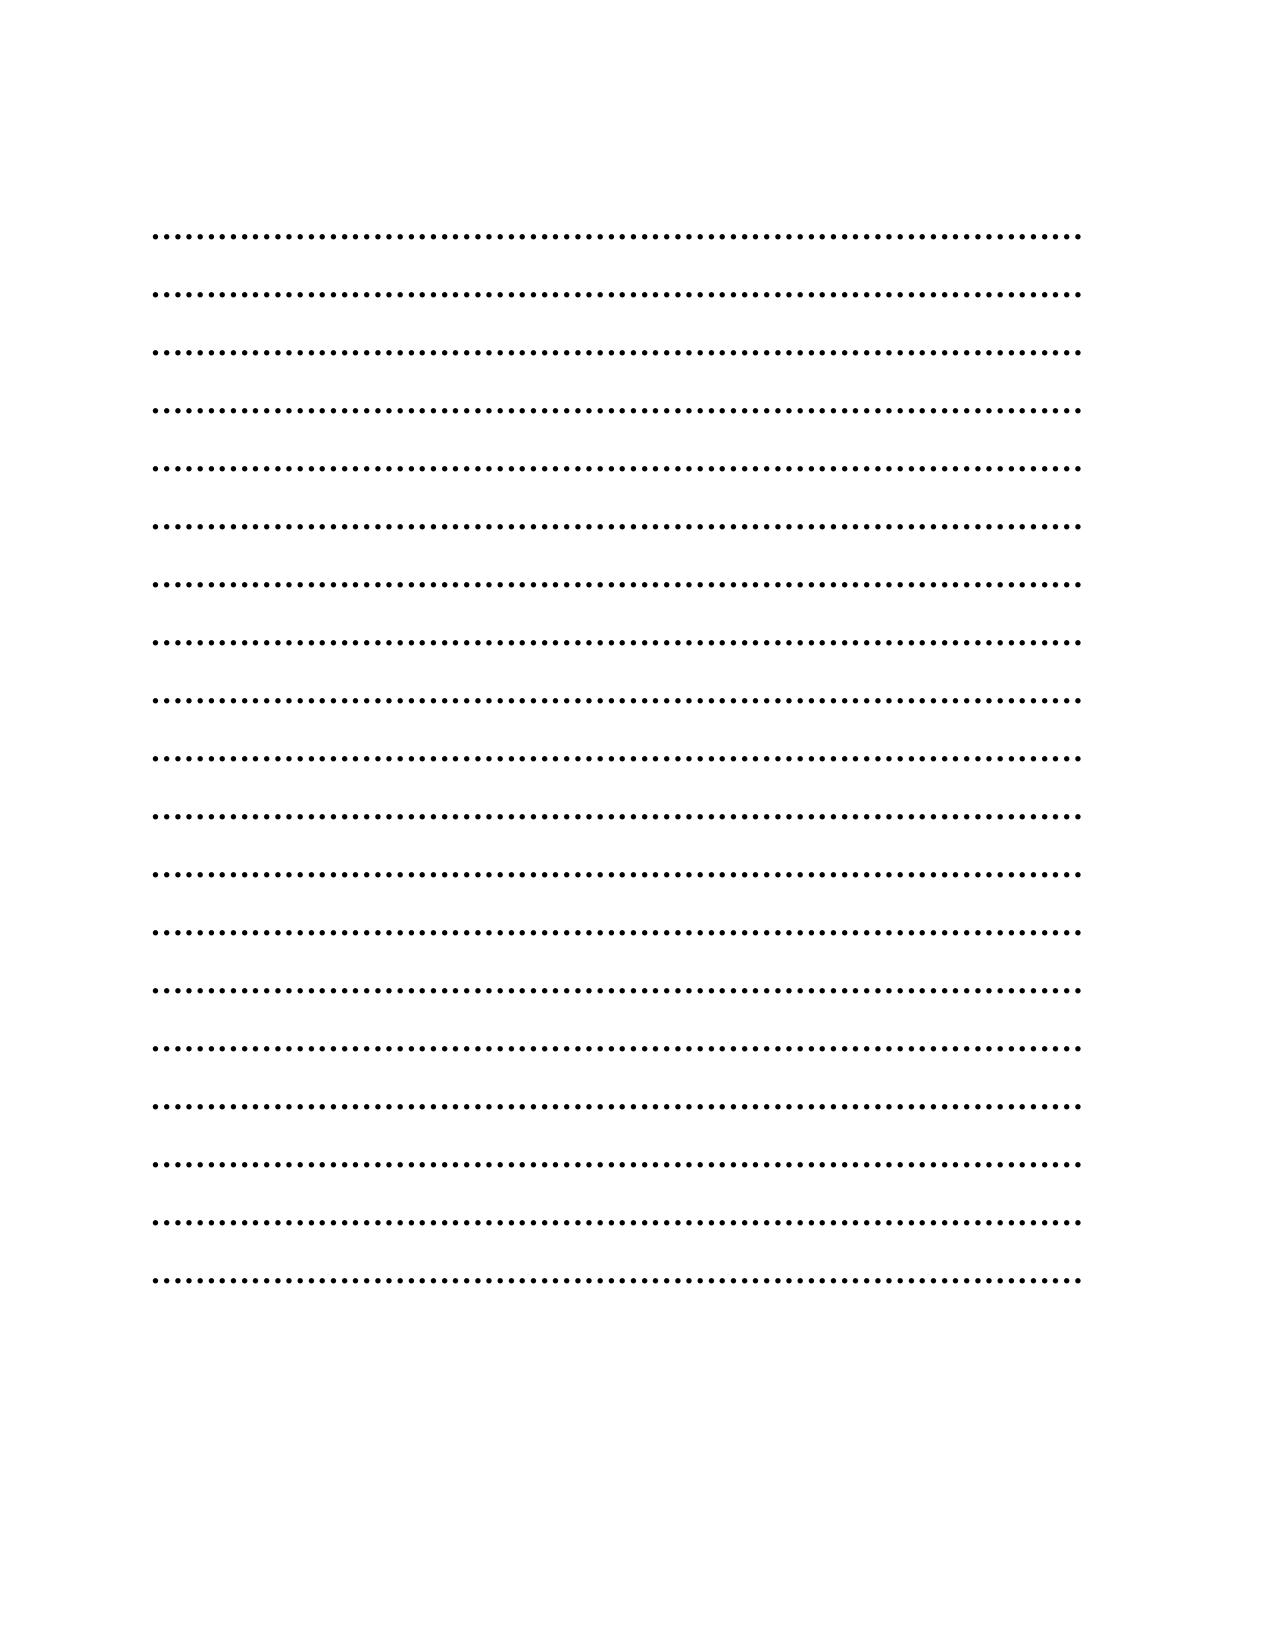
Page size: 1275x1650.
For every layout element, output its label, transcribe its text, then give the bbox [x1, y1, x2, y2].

text ………………………………………………………………………… [150, 208, 1125, 246]
text ………………………………………………………………………… [150, 614, 1125, 652]
text ………………………………………………………………………… [150, 556, 1125, 594]
text ………………………………………………………………………… [150, 730, 1125, 768]
text ………………………………………………………………………… [150, 498, 1125, 536]
text ………………………………………………………………………… [150, 788, 1125, 827]
text ………………………………………………………………………… [150, 1020, 1125, 1059]
text ………………………………………………………………………… [150, 1252, 1125, 1291]
text ………………………………………………………………………… [150, 846, 1125, 884]
text ………………………………………………………………………… [150, 266, 1125, 304]
text ………………………………………………………………………… [150, 324, 1125, 362]
text ………………………………………………………………………… [150, 1078, 1125, 1117]
text ………………………………………………………………………… [150, 1194, 1125, 1233]
text ………………………………………………………………………… [150, 672, 1125, 711]
text ………………………………………………………………………… [150, 382, 1125, 420]
text ………………………………………………………………………… [150, 962, 1125, 1001]
text ………………………………………………………………………… [150, 904, 1125, 943]
text ………………………………………………………………………… [150, 1136, 1125, 1175]
text ………………………………………………………………………… [150, 440, 1125, 478]
